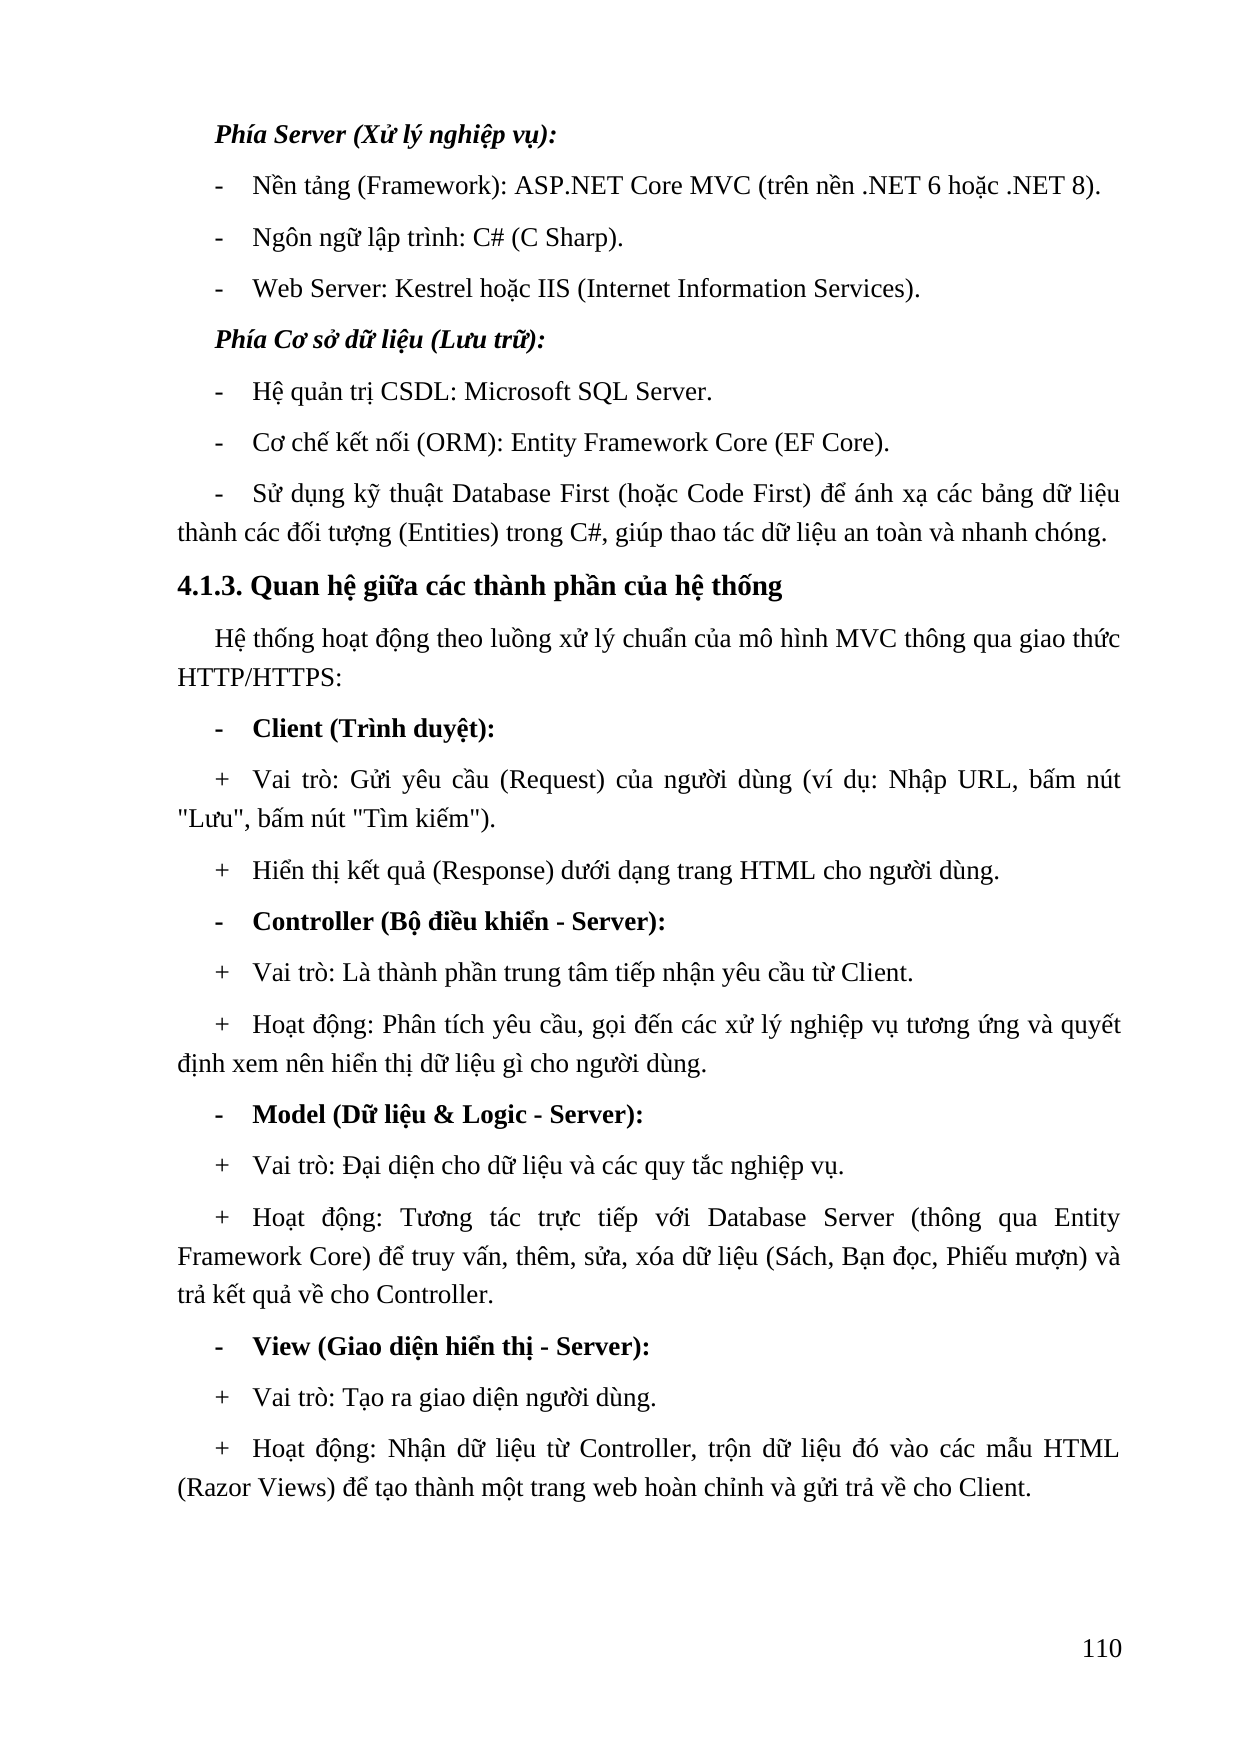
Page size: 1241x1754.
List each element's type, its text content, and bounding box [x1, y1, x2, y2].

list View (Giao diện hiển thị - Server): [177, 1330, 1122, 1361]
list Hệ quản trị CSDL: Microsoft SQL Server. [177, 375, 1122, 406]
list Client (Trình duyệt): [177, 712, 1122, 743]
list Ngôn ngữ lập trình: C# (C Sharp). [177, 221, 1122, 252]
list Sử dụng kỹ thuật Database First (hoặc Code First) để ánh xạ các bảng dữ liệu thành các đối tượng (Entities) trong C#, giúp thao tác dữ liệu an toàn và nhanh chóng. [177, 477, 1122, 547]
list Vai trò: Là thành phần trung tâm tiếp nhận yêu cầu từ Client. [177, 957, 1122, 988]
list Vai trò: Đại diện cho dữ liệu và các quy tắc nghiệp vụ. [177, 1149, 1122, 1181]
list Web Server: Kestrel hoặc IIS (Internet Information Services). [177, 272, 1122, 303]
text Phía Server (Xử lý nghiệp vụ): [177, 118, 1122, 149]
list Hiển thị kết quả (Response) dưới dạng trang HTML cho người dùng. [177, 854, 1122, 885]
subtitle 4.1.3. Quan hệ giữa các thành phần của hệ thống [177, 568, 1122, 601]
list Cơ chế kết nối (ORM): Entity Framework Core (EF Core). [177, 426, 1122, 457]
list Controller (Bộ điều khiển - Server): [177, 905, 1122, 936]
text Hệ thống hoạt động theo luồng xử lý chuẩn của mô hình MVC thông qua giao thức HTTP/HTTPS: [177, 622, 1122, 692]
list Vai trò: Gửi yêu cầu (Request) của người dùng (ví dụ: Nhập URL, bấm nút "Lưu", bấm nút "Tìm kiếm"). [177, 764, 1122, 834]
text Phía Cơ sở dữ liệu (Lưu trữ): [177, 323, 1122, 354]
list Hoạt động: Nhận dữ liệu từ Controller, trộn dữ liệu đó vào các mẫu HTML (Razor Views) để tạo thành một trang web hoàn chỉnh và gửi trả về cho Client. [177, 1433, 1122, 1503]
list Hoạt động: Tương tác trực tiếp với Database Server (thông qua Entity Framework Core) để truy vấn, thêm, sửa, xóa dữ liệu (Sách, Bạn đọc, Phiếu mượn) và trả kết quả về cho Controller. [177, 1201, 1122, 1310]
list Vai trò: Tạo ra giao diện người dùng. [177, 1381, 1122, 1412]
list Hoạt động: Phân tích yêu cầu, gọi đến các xử lý nghiệp vụ tương ứng và quyết định xem nên hiển thị dữ liệu gì cho người dùng. [177, 1008, 1122, 1078]
list Nền tảng (Framework): ASP.NET Core MVC (trên nền .NET 6 hoặc .NET 8). [177, 169, 1122, 201]
list Model (Dữ liệu & Logic - Server): [177, 1098, 1122, 1129]
